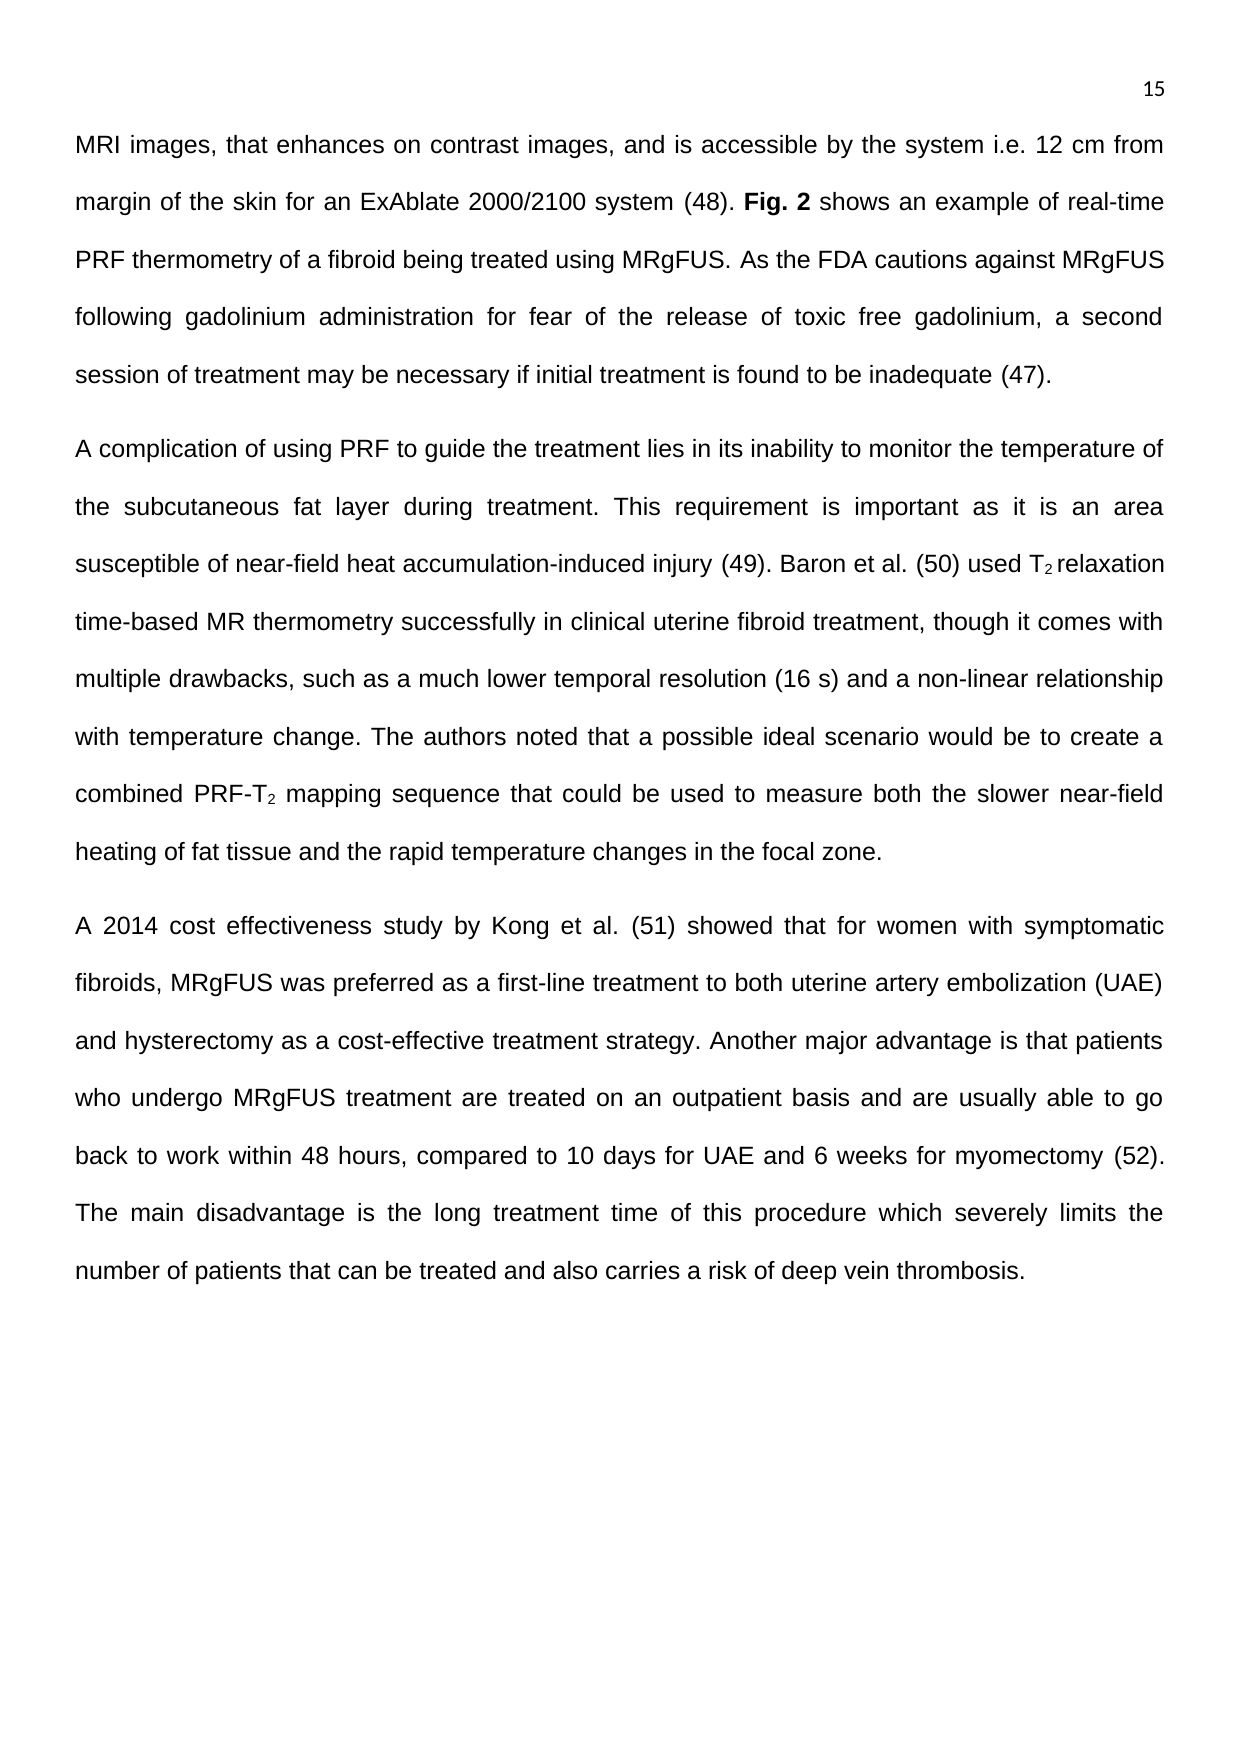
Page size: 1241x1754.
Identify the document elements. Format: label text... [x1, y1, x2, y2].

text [75, 130, 1165, 388]
text A complication of using PRF to guide the treatment lies in its inability to monitor the temperature of the subcutaneous fat layer during treatment. This requirement is important as it is an area susceptible of near-field heat accumulation-induced injury (49). Baron et al. (50) used T2 relaxation time-based MR thermometry successfully in clinical uterine fibroid treatment, though it comes with multiple drawbacks, such as a much lower temporal resolution (16 s) and a non-linear relationship with temperature change. The authors noted that a possible ideal scenario would be to create a combined PRF-T2 mapping sequence that could be used to measure both the slower near-field heating of fat tissue and the rapid temperature changes in the focal zone. [75, 434, 1165, 865]
text A 2014 cost effectiveness study by Kong et al. (51) showed that for women with symptomatic fibroids, MRgFUS was preferred as a first-line treatment to both uterine artery embolization (UAE) and hysterectomy as a cost-effective treatment strategy. Another major advantage is that patients who undergo MRgFUS treatment are treated on an outpatient basis and are usually able to go back to work within 48 hours, compared to 10 days for UAE and 6 weeks for myomectomy (52). The main disadvantage is the long treatment time of this procedure which severely limits the number of patients that can be treated and also carries a risk of deep vein thrombosis. [75, 911, 1165, 1284]
